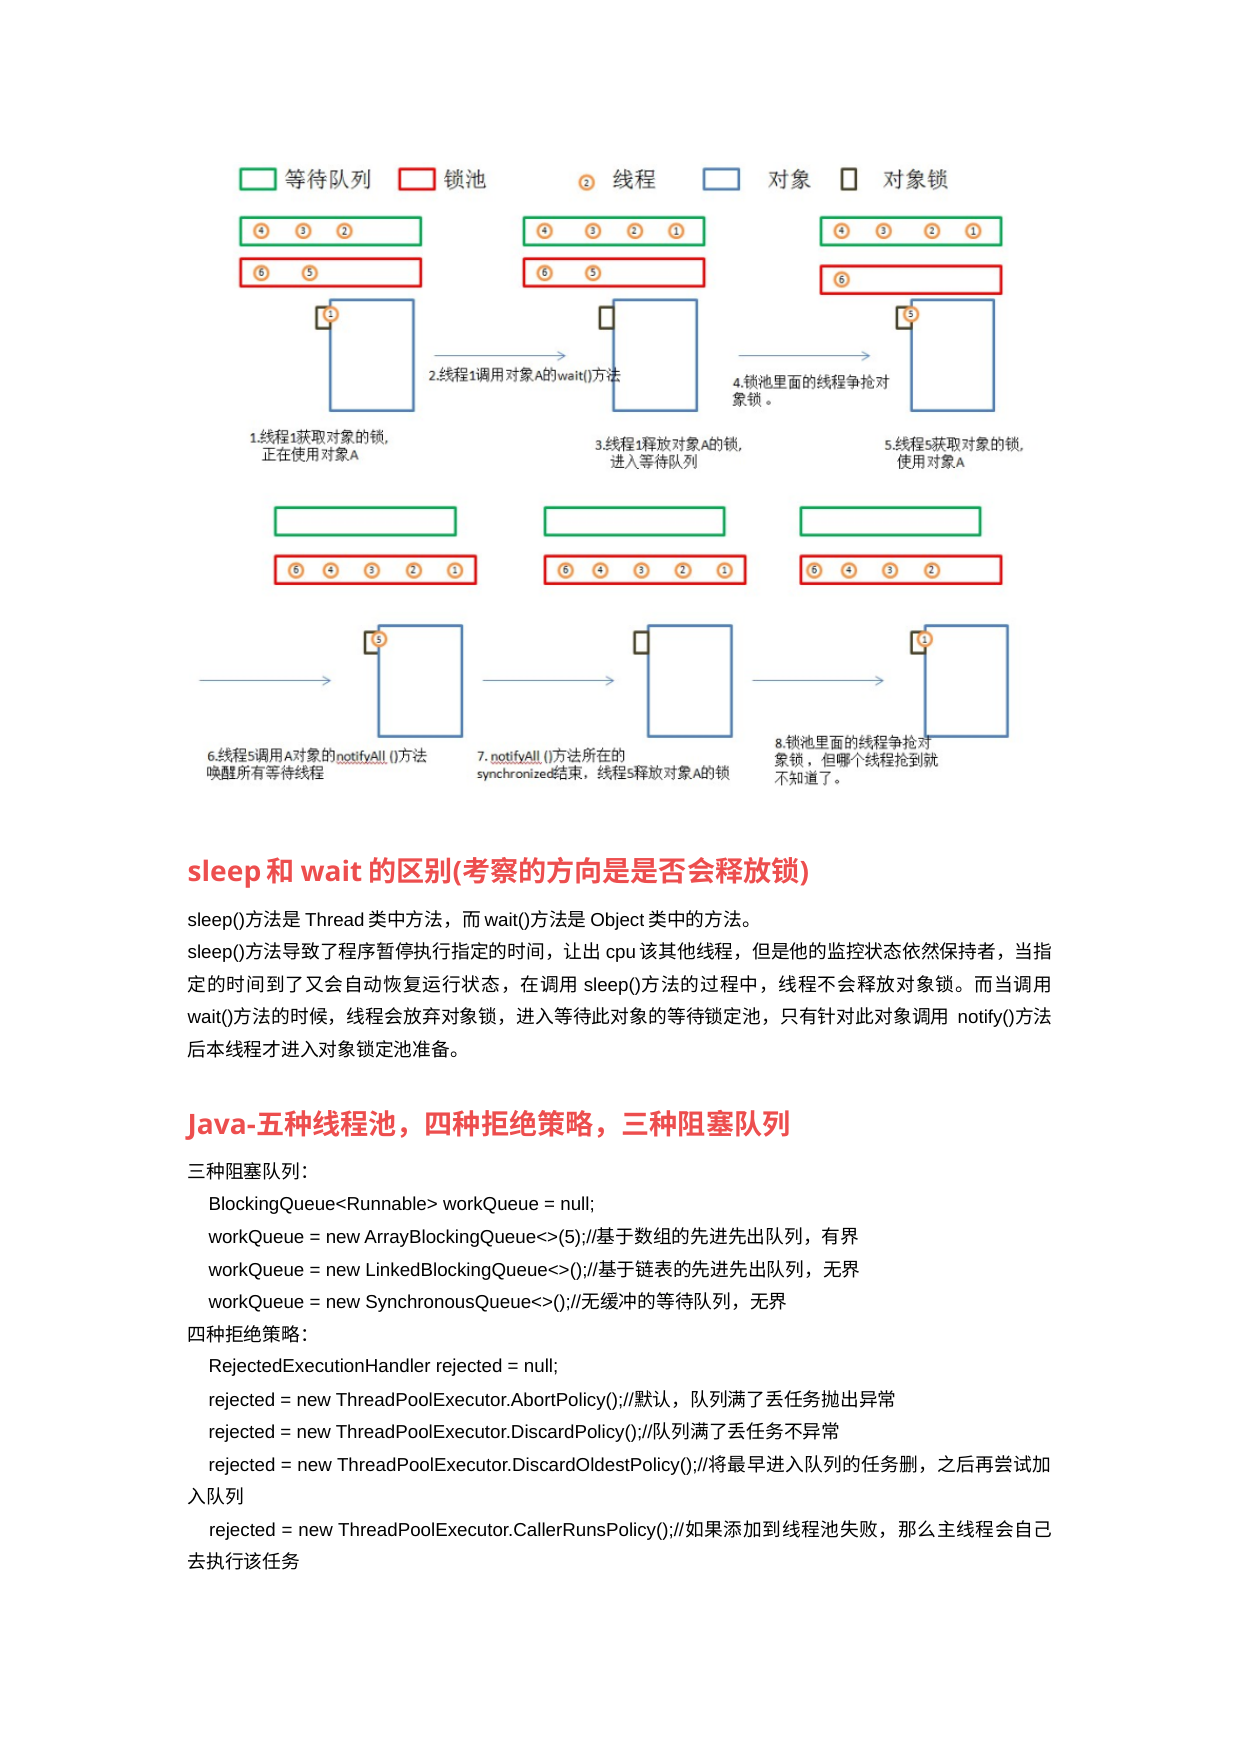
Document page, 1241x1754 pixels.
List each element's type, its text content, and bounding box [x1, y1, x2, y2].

subtitle sleep和wait的区别(考察的方向是是否会释放锁) [187, 837, 1053, 902]
text rejected = new ThreadPoolExecutor.CallerRunsPolicy();//如果添加到线程池失败，那么主线程会自己去执行该任务 [187, 1512, 1053, 1577]
text rejected = new ThreadPoolExecutor.DiscardOldestPolicy();//将最早进入队列的任务删，之后再尝试加入队列 [187, 1447, 1053, 1512]
text 三种阻塞队列： [187, 1154, 1053, 1187]
text RejectedExecutionHandler rejected = null; [187, 1349, 1053, 1382]
subtitle Java-五种线程池，四种拒绝策略，三种阻塞队列 [187, 1089, 1053, 1154]
text sleep()方法是Thread类中方法，而wait()方法是Object类中的方法。 [187, 902, 1053, 934]
text 四种拒绝策略： [187, 1317, 1053, 1349]
text sleep()方法导致了程序暂停执行指定的时间，让出cpu该其他线程，但是他的监控状态依然保持者，当指定的时间到了又会自动恢复运行状态，在调用sleep()方法的过程中，线程不会释放对象锁。而当调用wait()方法的时候，线程会放弃对象锁，进入等待此对象的等待锁定池，只有针对此对象调用notify()方法后本线程才进入对象锁定池准备。 [187, 934, 1053, 1064]
text workQueue = new ArrayBlockingQueue<>(5);//基于数组的先进先出队列，有界 [187, 1219, 1053, 1252]
picture [187, 162, 1053, 797]
text rejected = new ThreadPoolExecutor.AbortPolicy();//默认，队列满了丢任务抛出异常 [187, 1382, 1053, 1414]
text workQueue = new SynchronousQueue<>();//无缓冲的等待队列，无界 [187, 1284, 1053, 1317]
text workQueue = new LinkedBlockingQueue<>();//基于链表的先进先出队列，无界 [187, 1252, 1053, 1284]
text BlockingQueue<Runnable> workQueue = null; [187, 1187, 1053, 1219]
text rejected = new ThreadPoolExecutor.DiscardPolicy();//队列满了丢任务不异常 [187, 1414, 1053, 1447]
